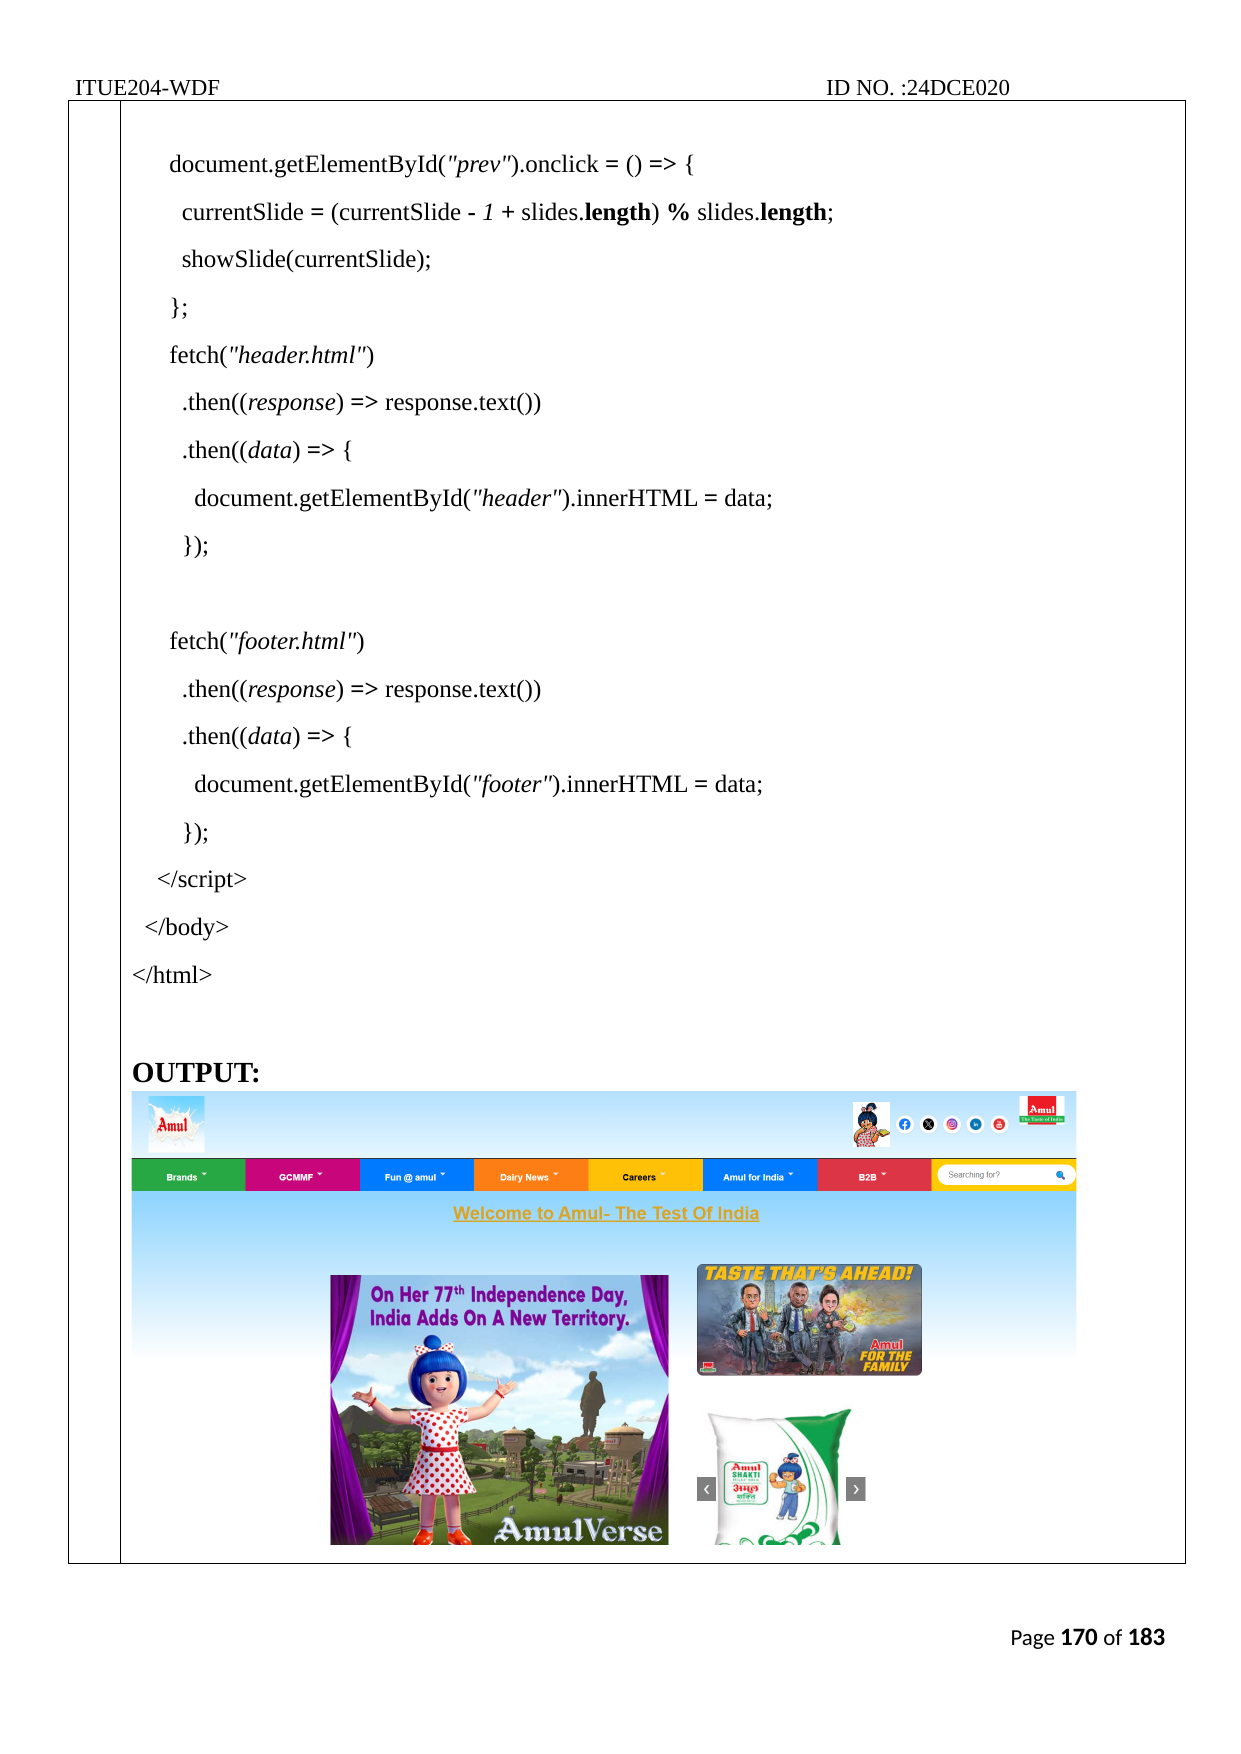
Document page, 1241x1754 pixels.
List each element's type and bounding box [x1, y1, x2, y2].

table_cell [121, 101, 1185, 1563]
table_cell [69, 101, 120, 1563]
picture [131, 1091, 1077, 1545]
